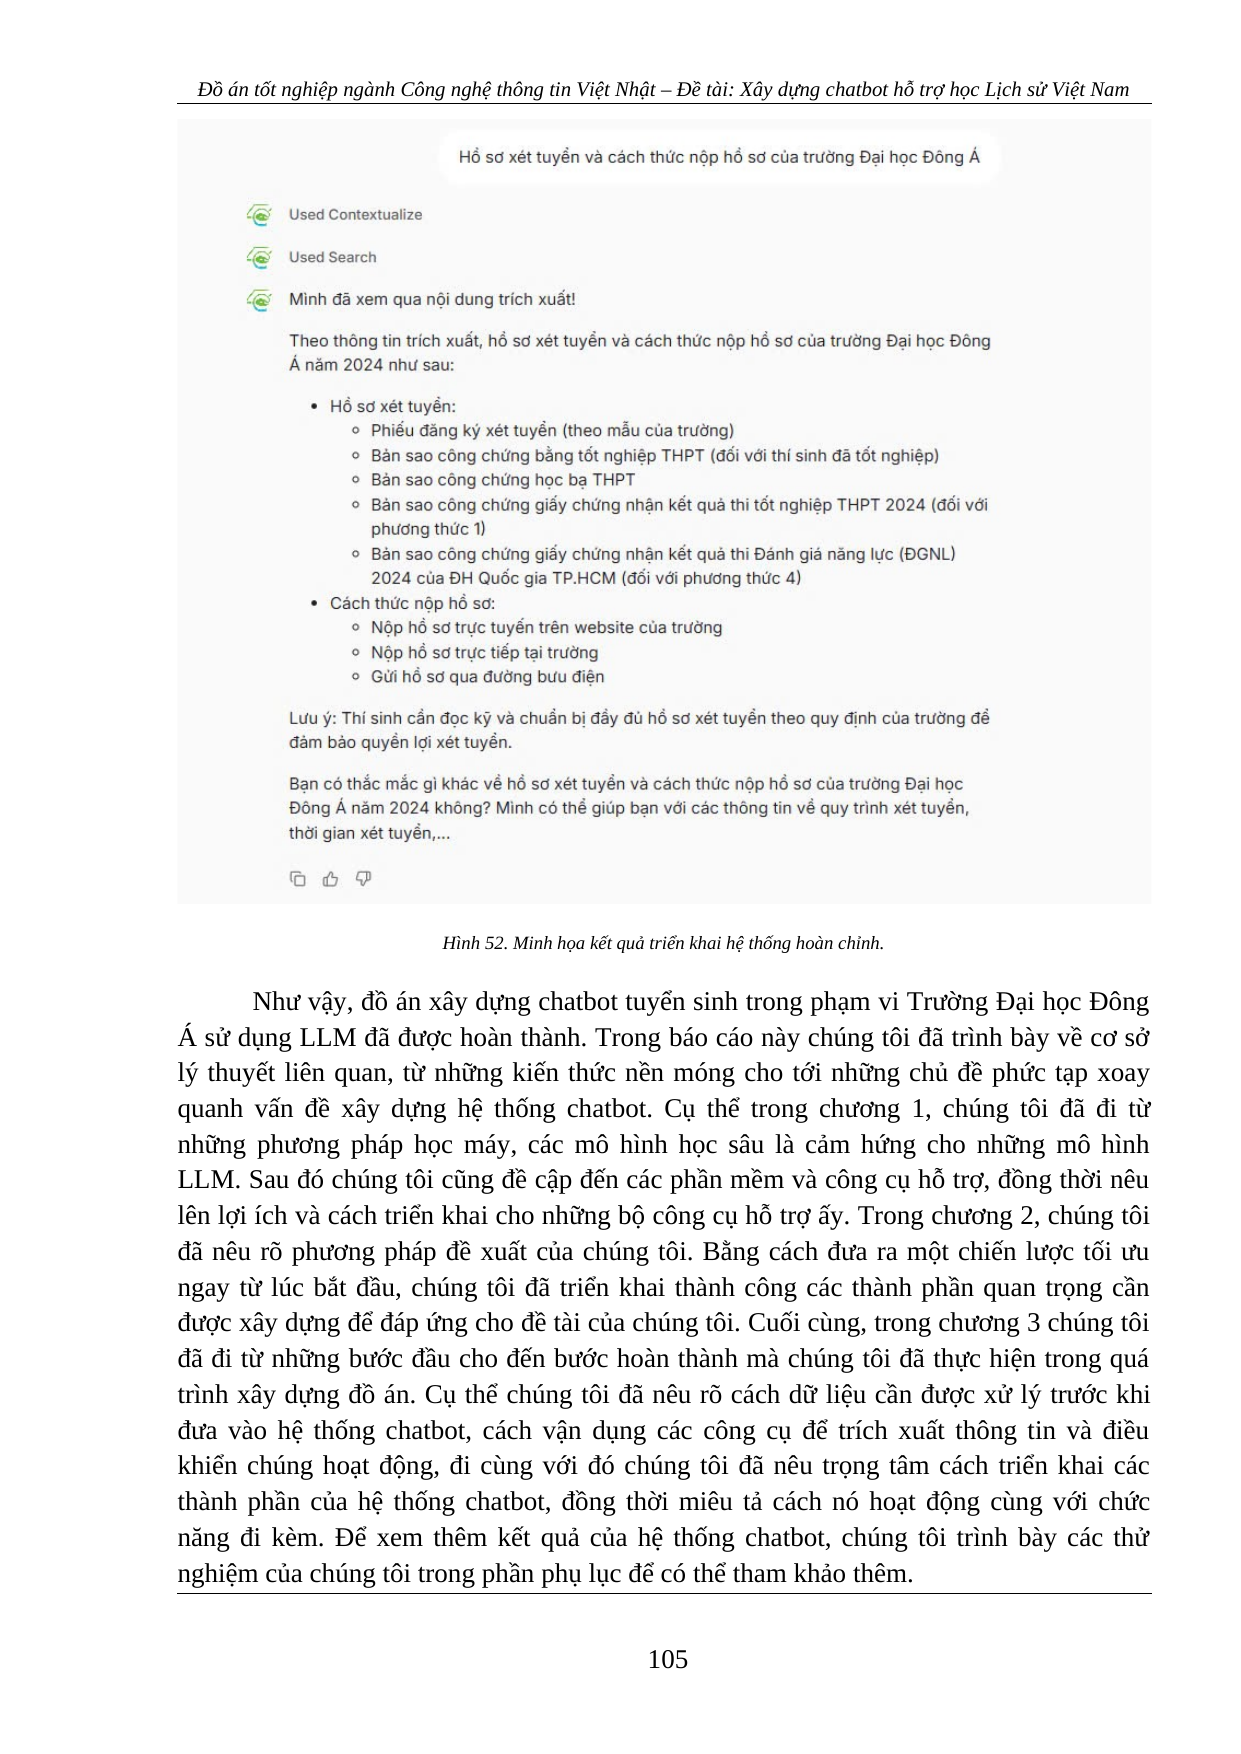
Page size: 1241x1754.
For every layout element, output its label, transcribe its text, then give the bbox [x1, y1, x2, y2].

text Như vậy, đồ án xây dựng chatbot tuyển sinh trong phạm vi Trường Đại học Đông Á sử dụng LLM đã được hoàn thành. Trong báo cáo này chúng tôi đã trình bày về cơ sở lý thuyết liên quan, từ những kiến thức nền móng cho tới những chủ đề phức tạp xoay quanh vấn đề xây dựng hệ thống chatbot. Cụ thể trong chương 1, chúng tôi đã đi từ những phương pháp học máy, các mô hình học sâu là cảm hứng cho những mô hình LLM. Sau đó chúng tôi cũng đề cập đến các phần mềm và công cụ hỗ trợ, đồng thời nêu lên lợi ích và cách triển khai cho những bộ công cụ hỗ trợ ấy. Trong chương 2, chúng tôi đã nêu rõ phương pháp đề xuất của chúng tôi. Bằng cách đưa ra một chiến lược tối ưu ngay từ lúc bắt đầu, chúng tôi đã triển khai thành công các thành phần quan trọng cần được xây dựng để đáp ứng cho đề tài của chúng tôi. Cuối cùng, trong chương 3 chúng tôi đã đi từ những bước đầu cho đến bước hoàn thành mà chúng tôi đã thực hiện trong quá trình xây dựng đồ án. Cụ thể chúng tôi đã nêu rõ cách dữ liệu cần được xử lý trước khi đưa vào hệ thống chatbot, cách vận dụng các công cụ để trích xuất thông tin và điều khiển chúng hoạt động, đi cùng với đó chúng tôi đã nêu trọng tâm cách triển khai các thành phần của hệ thống chatbot, đồng thời miêu tả cách nó hoạt động cùng với chức năng đi kèm. Để xem thêm kết quả của hệ thống chatbot, chúng tôi trình bày các thử nghiệm của chúng tôi trong phần phụ lục để có thể tham khảo thêm. [177, 985, 1152, 1588]
picture [177, 119, 1152, 904]
